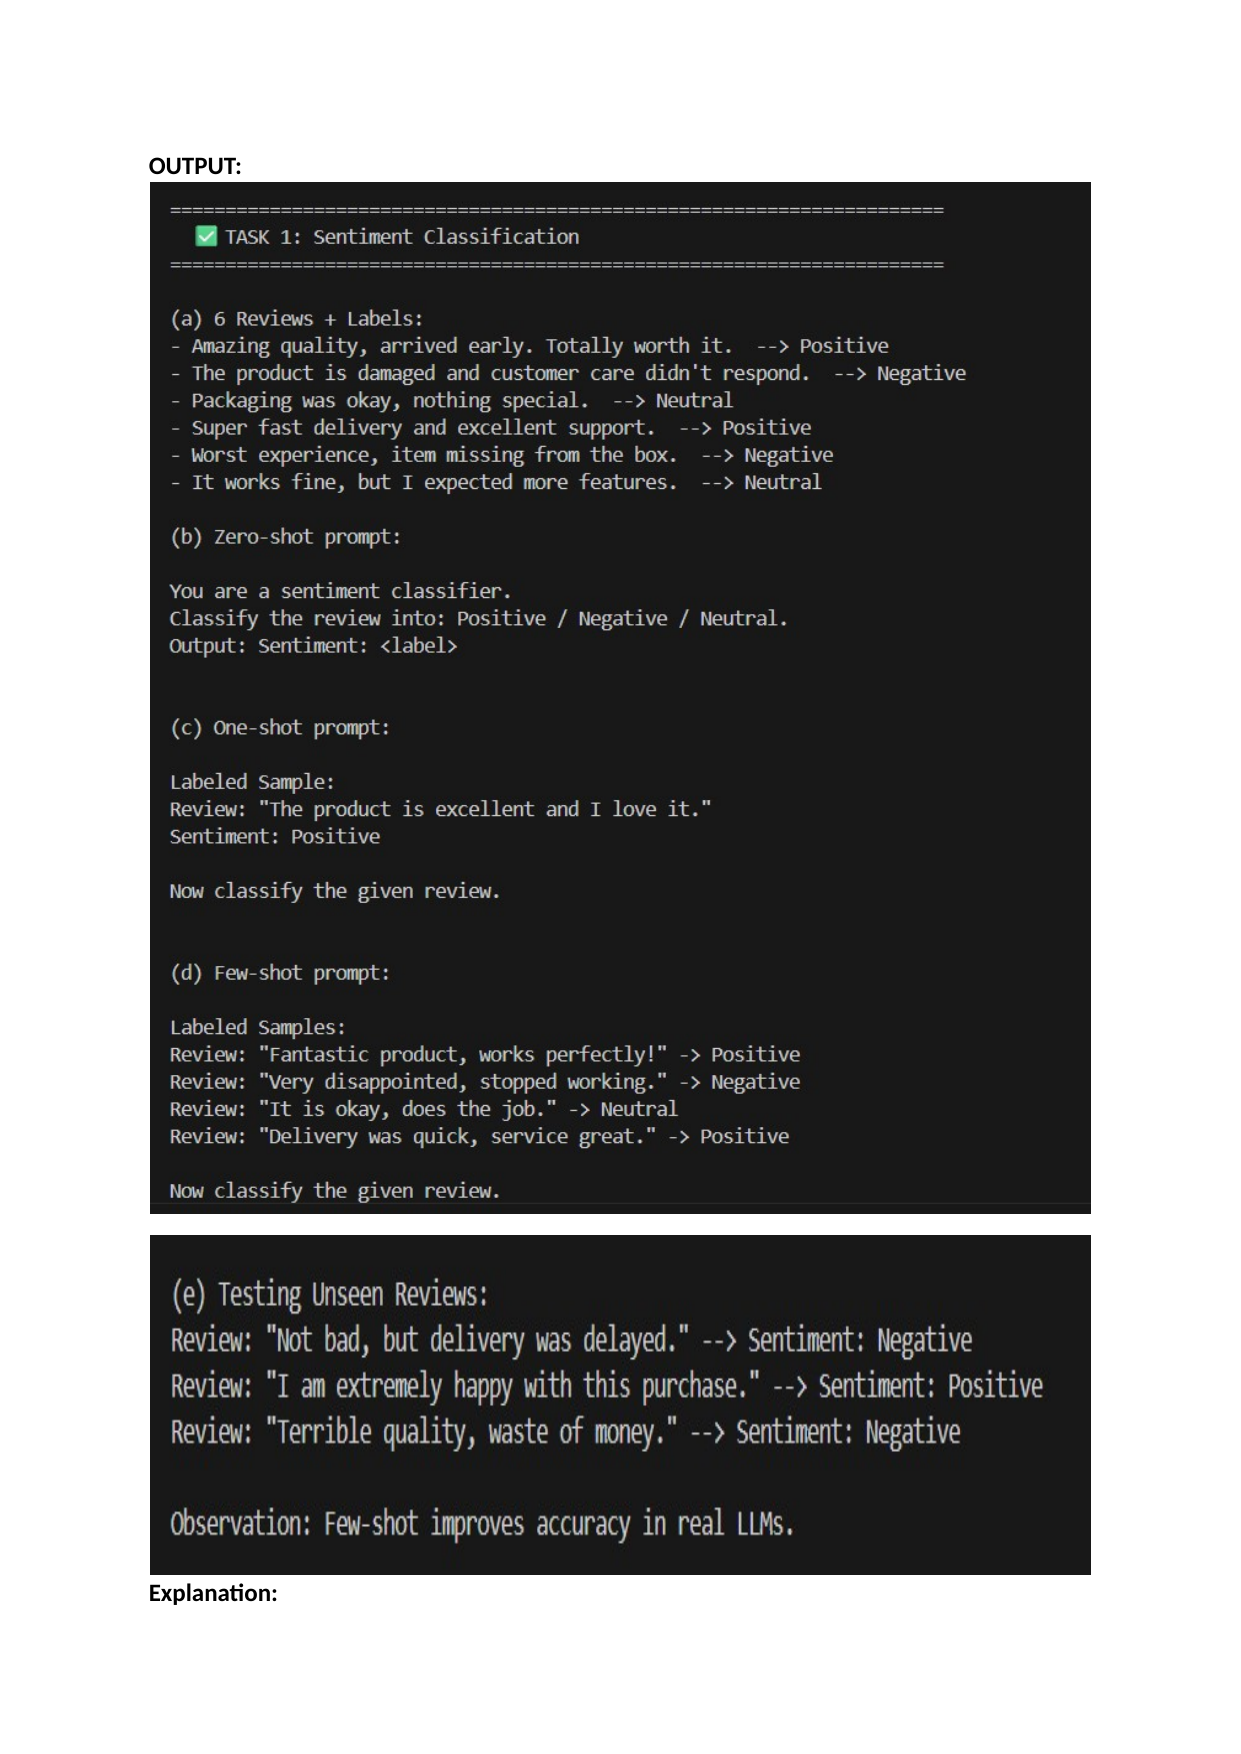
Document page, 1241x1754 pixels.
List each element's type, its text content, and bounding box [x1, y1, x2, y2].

picture [150, 1235, 1091, 1575]
text OUTPUT: [148, 150, 1174, 181]
text Explanation: [148, 1577, 1174, 1608]
picture [150, 182, 1091, 1214]
